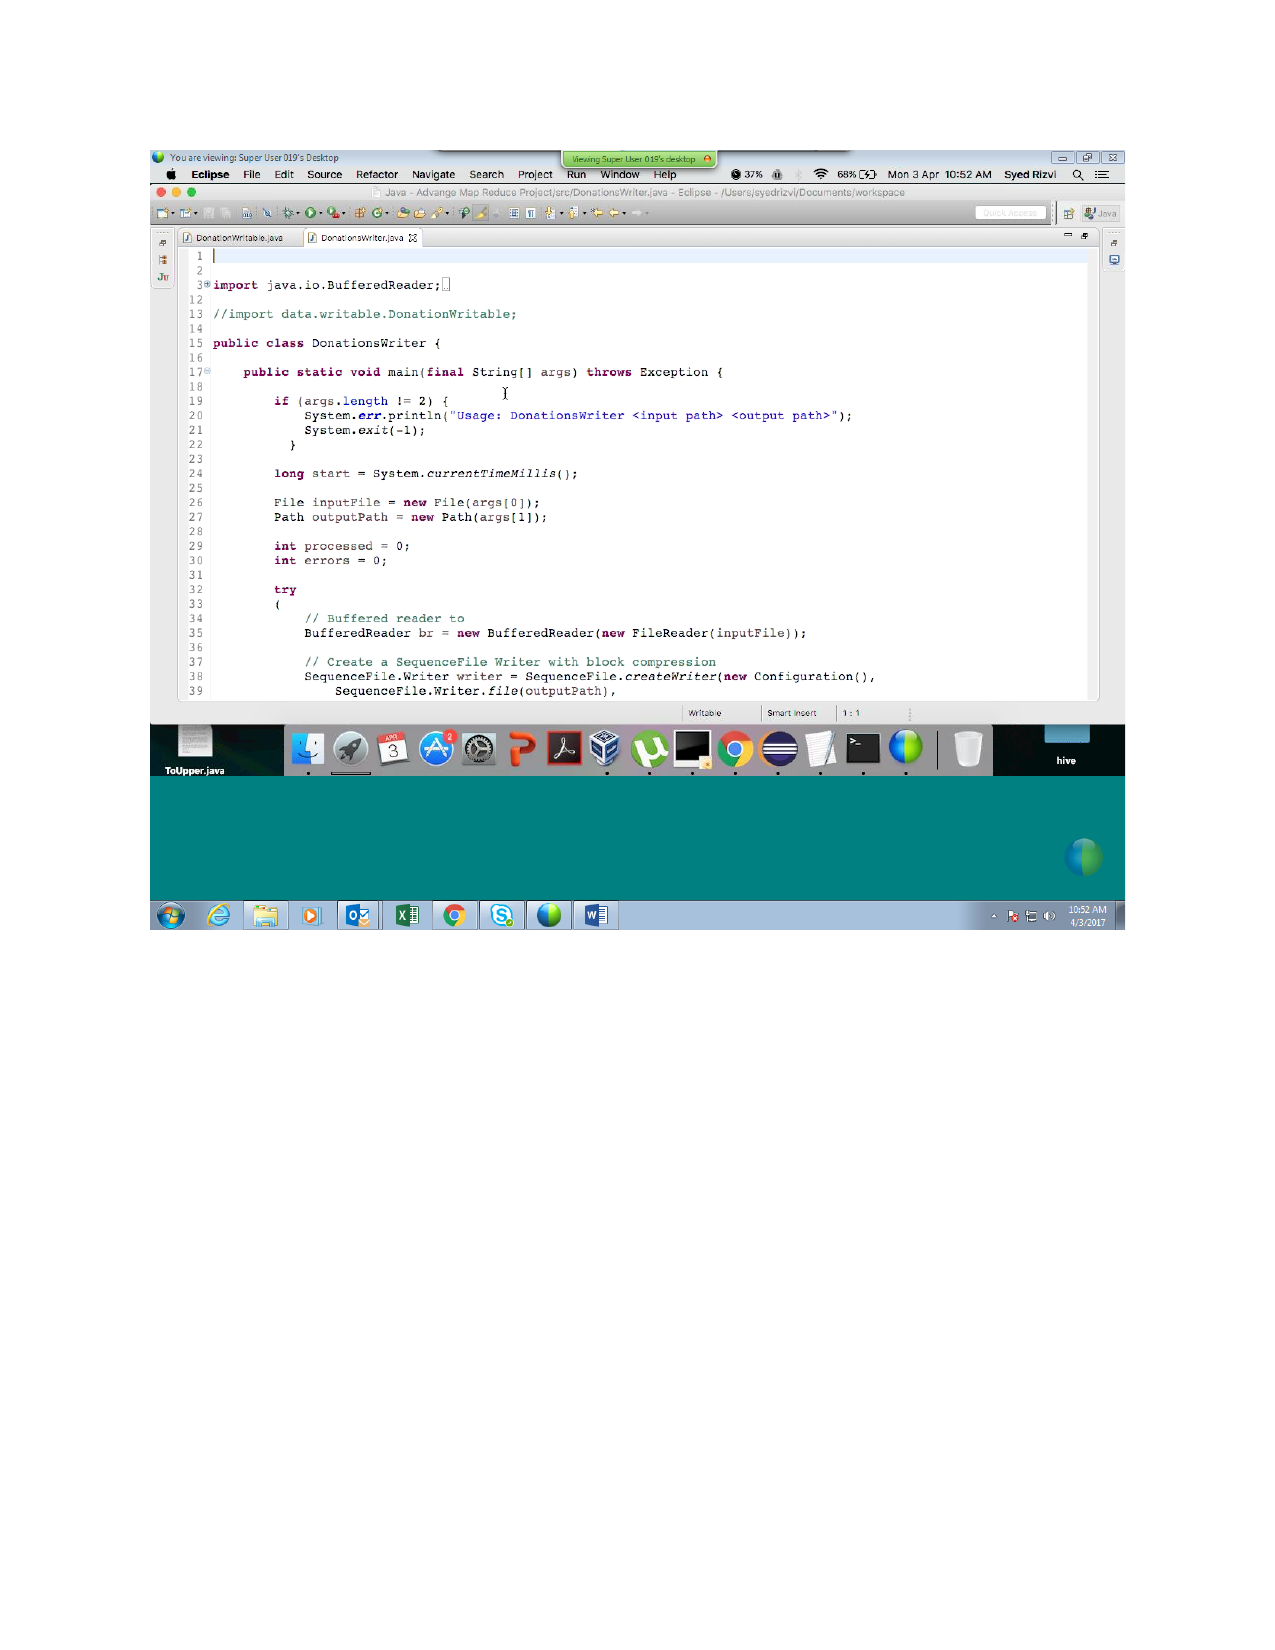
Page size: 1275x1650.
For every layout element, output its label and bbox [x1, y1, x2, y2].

picture [150, 150, 1125, 930]
